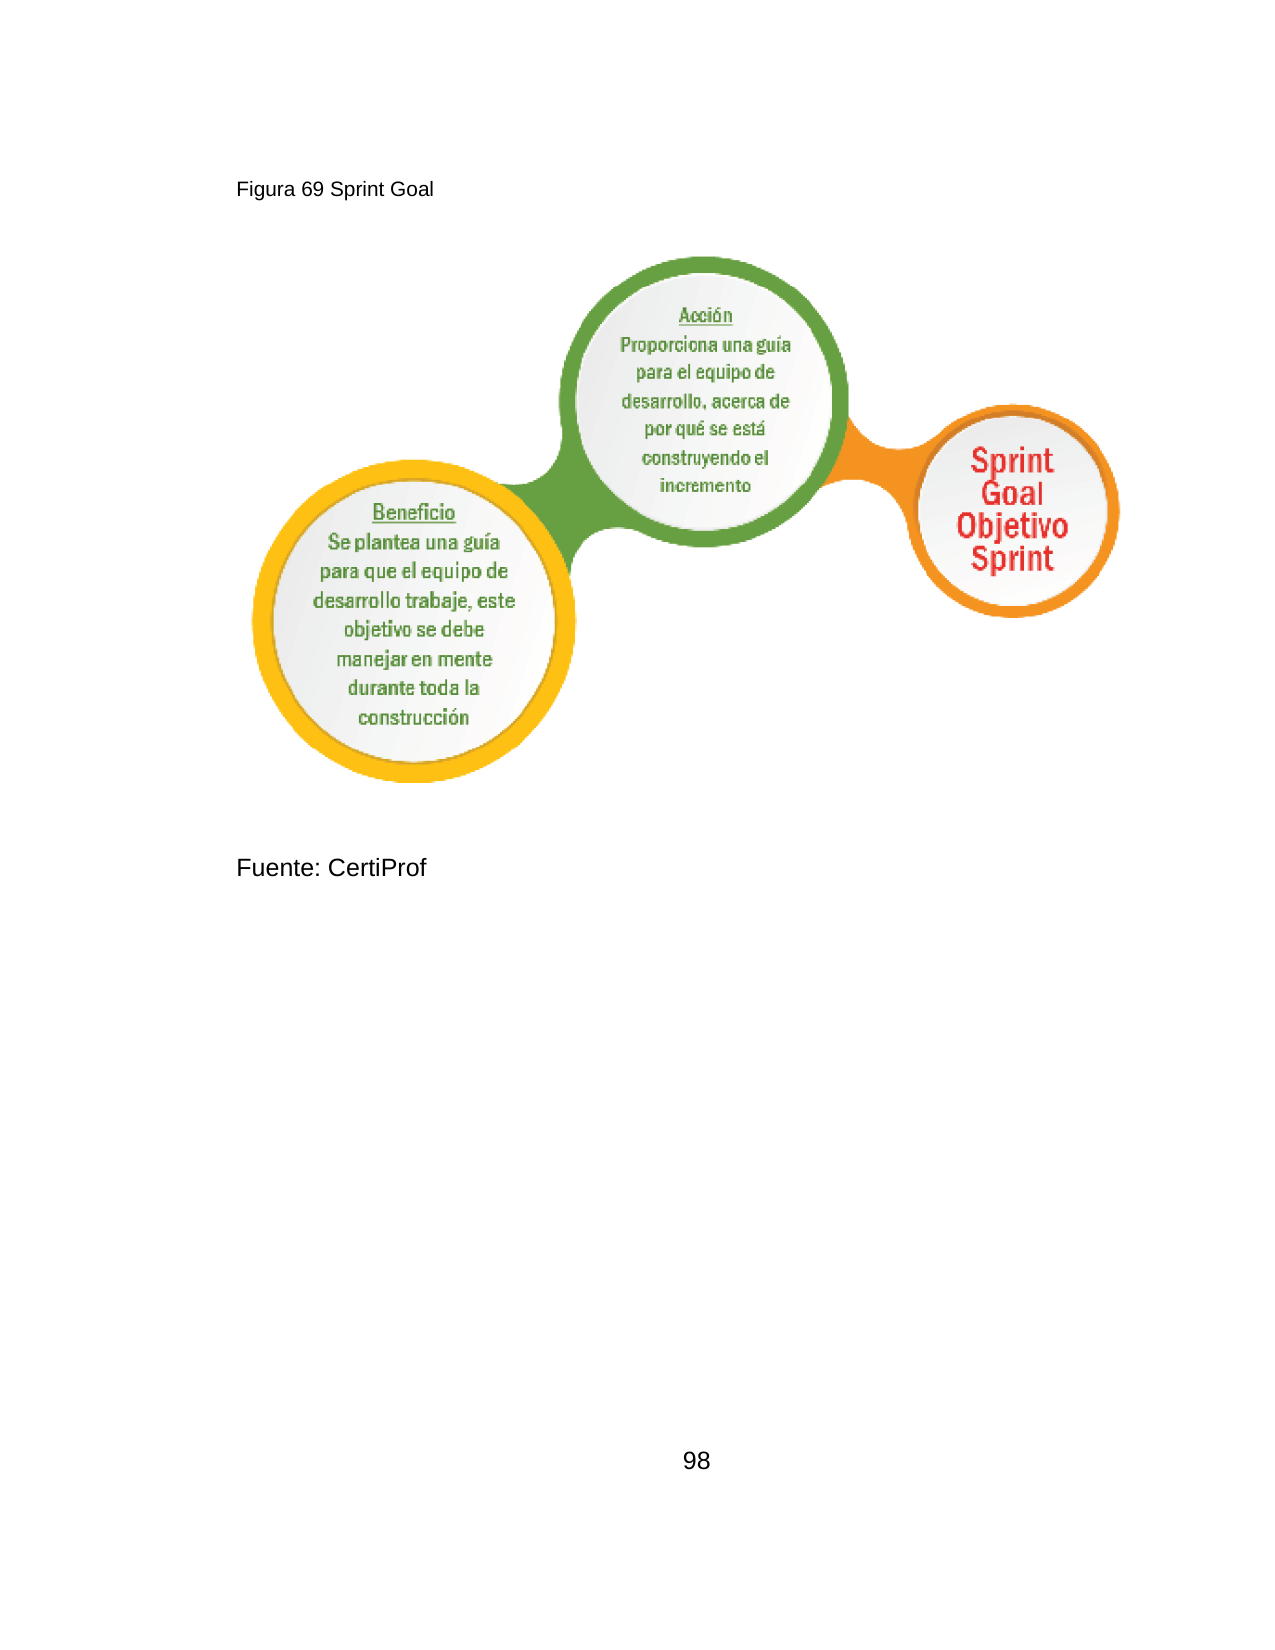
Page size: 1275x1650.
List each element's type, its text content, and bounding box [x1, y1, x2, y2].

picture [236, 222, 1157, 814]
text Fuente: CertiProf [236, 853, 1157, 882]
text Figura 69 Sprint Goal [236, 177, 1157, 201]
